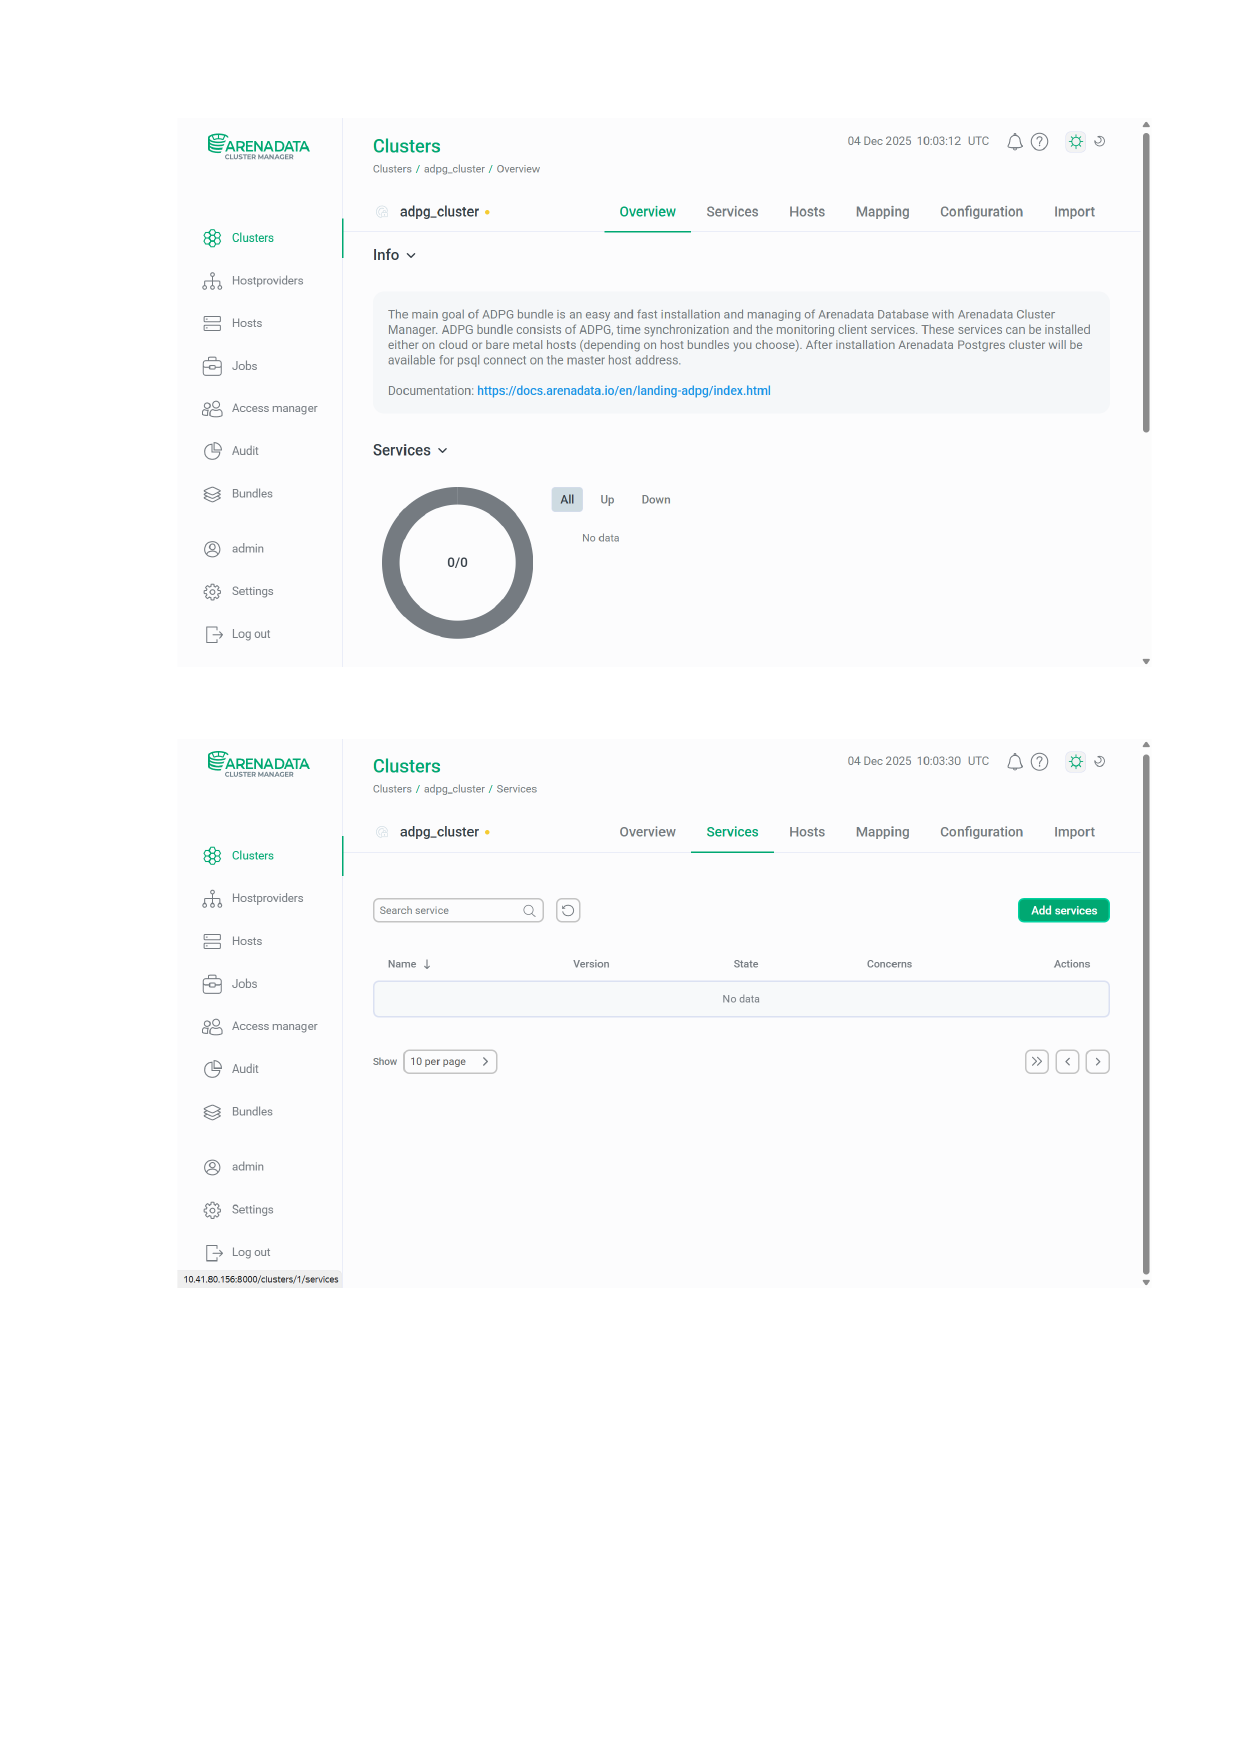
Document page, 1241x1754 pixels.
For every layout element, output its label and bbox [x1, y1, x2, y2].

picture [177, 118, 1152, 667]
picture [177, 739, 1152, 1288]
